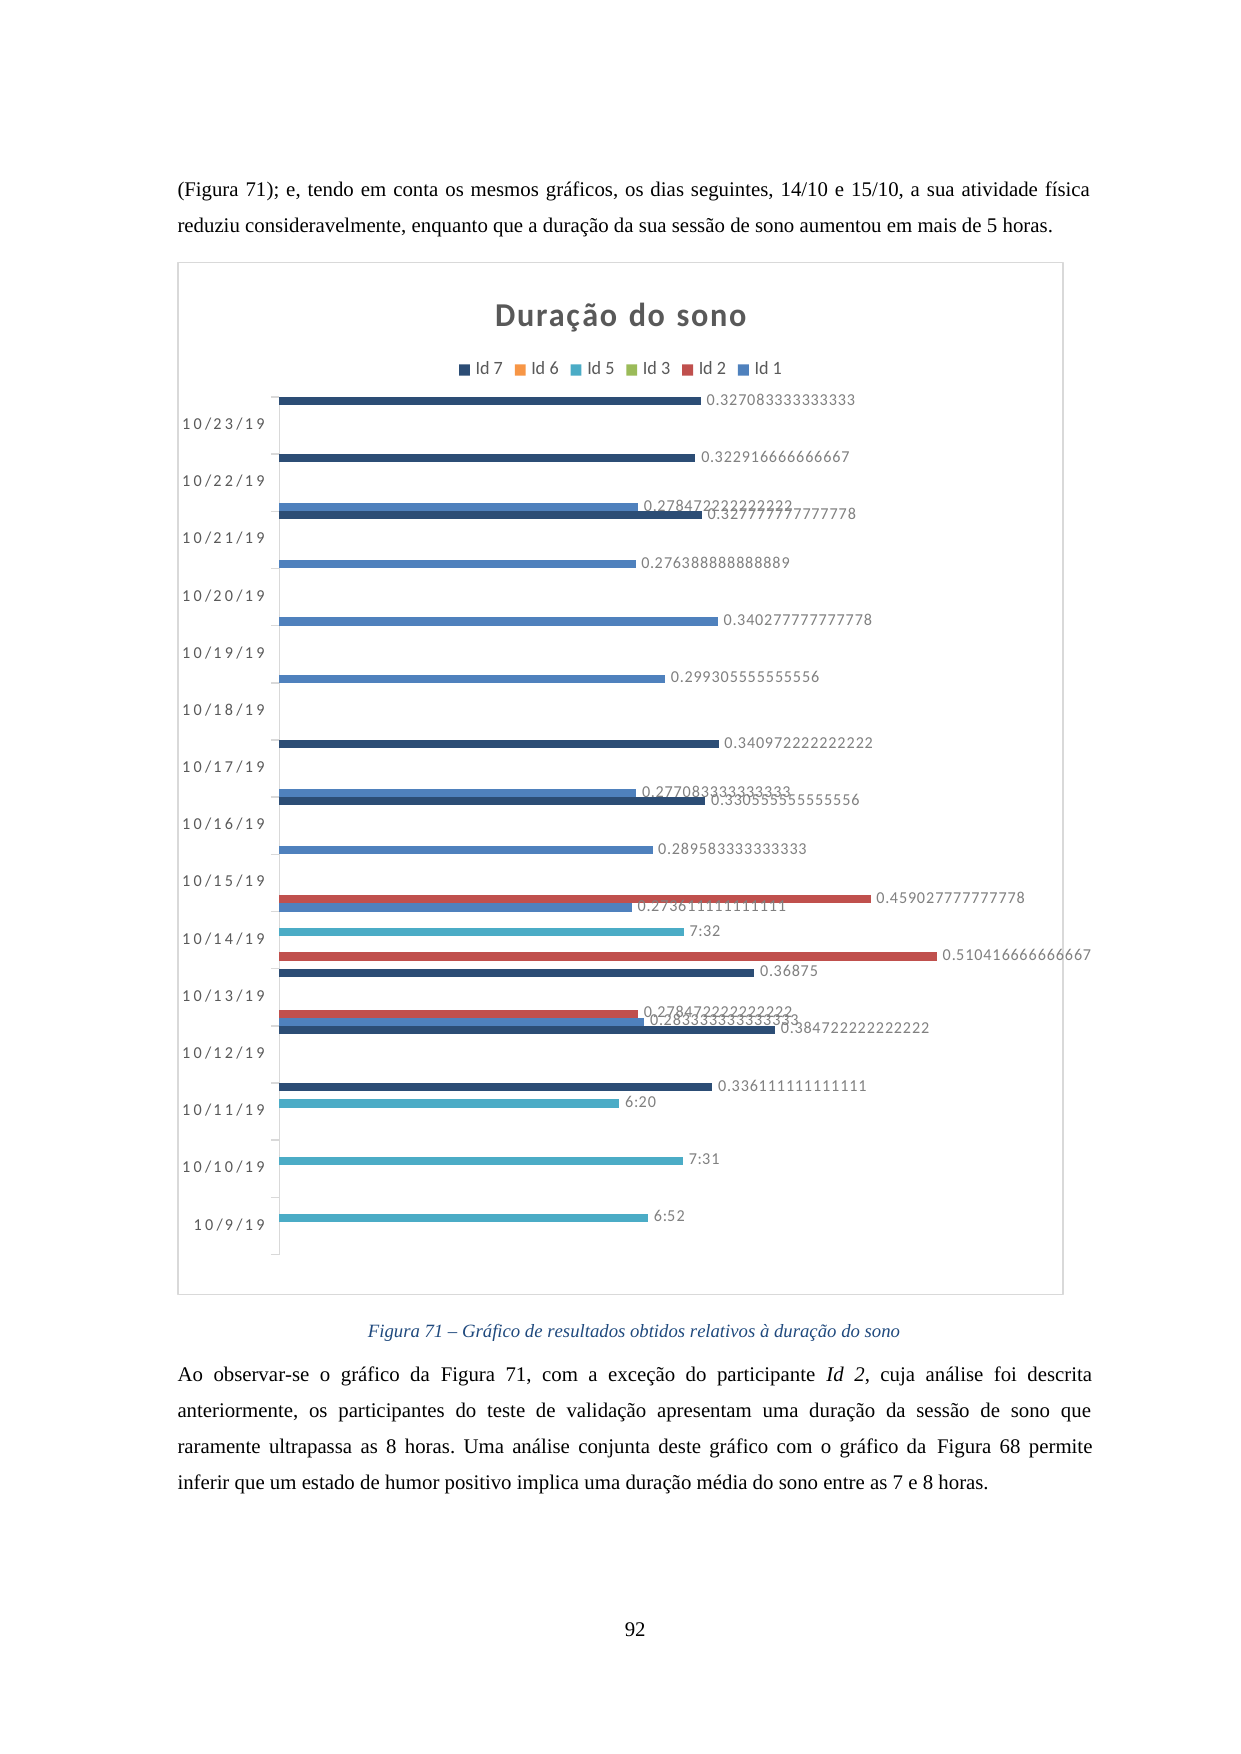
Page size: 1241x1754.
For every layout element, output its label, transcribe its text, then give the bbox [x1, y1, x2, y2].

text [177, 177, 1092, 237]
text Ao observar-se o gráfico da Figura 71, com a exceção do participante Id 2, cuja análise foi descrita anteriormente, os participantes do teste de validação apresentam uma duração da sessão de sono que raramente ultrapassa as 8 horas. Uma análise conjunta deste gráfico com o gráfico da Figura 68 permite inferir que um estado de humor positivo implica uma duração média do sono entre as 7 e 8 horas. [177, 1362, 1092, 1494]
text Figura 71 – Gráfico de resultados obtidos relativos à duração do sono [177, 1320, 1092, 1341]
